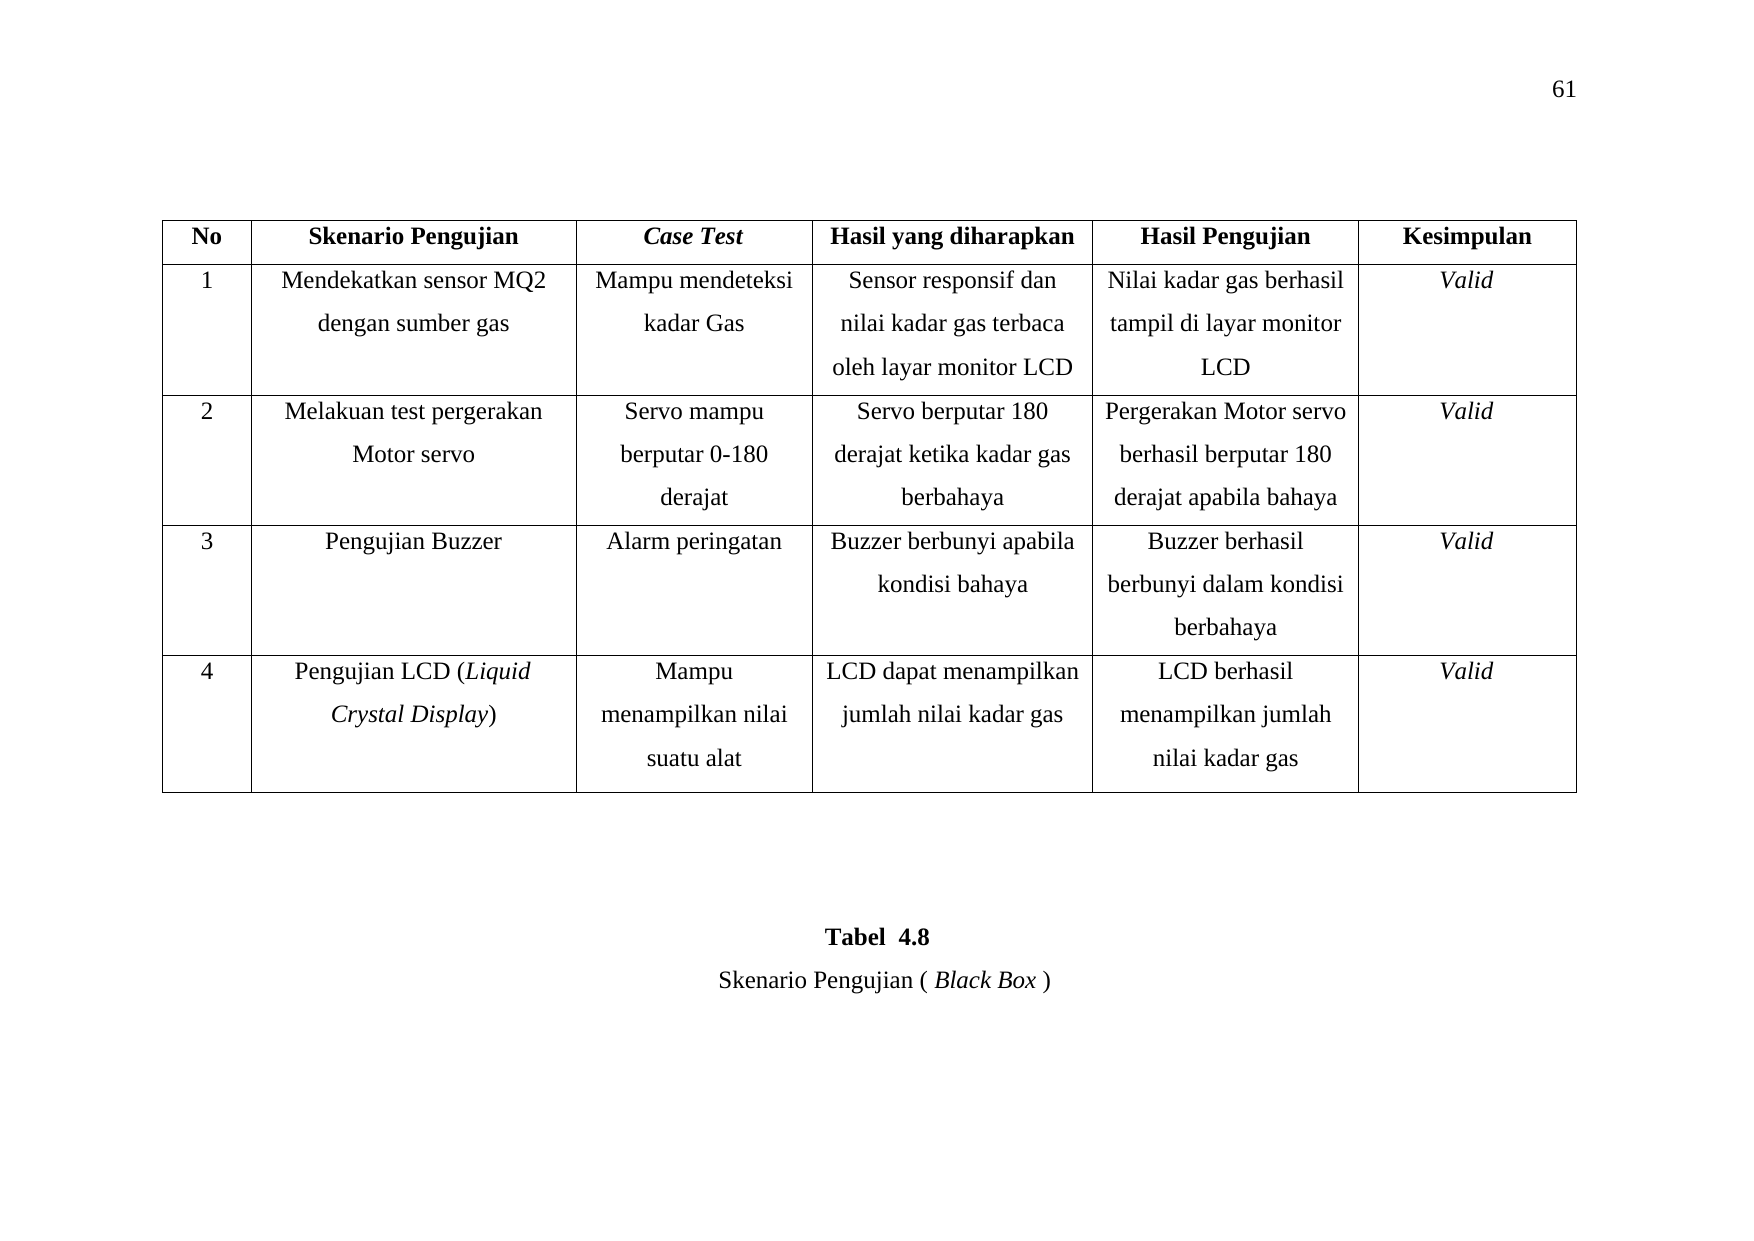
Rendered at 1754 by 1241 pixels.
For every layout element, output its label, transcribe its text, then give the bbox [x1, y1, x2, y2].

table_cell Valid [1359, 526, 1576, 655]
table_header Skenario Pengujian [252, 221, 576, 264]
text Tabel 4.8 [177, 922, 1577, 951]
table_cell Buzzer berhasil berbunyi dalam kondisi berbahaya [1093, 526, 1358, 655]
table_cell Sensor responsif dan nilai kadar gas terbaca oleh layar monitor LCD [813, 265, 1092, 395]
table_cell Mendekatkan sensor MQ2 dengan sumber gas [252, 265, 576, 395]
table_cell Buzzer berbunyi apabila kondisi bahaya [813, 526, 1092, 655]
table_cell 4 [163, 656, 251, 792]
table_cell Valid [1359, 396, 1576, 525]
table_cell LCD dapat menampilkan jumlah nilai kadar gas [813, 656, 1092, 792]
table_cell 2 [163, 396, 251, 525]
table_header Case Test [577, 221, 812, 264]
text Skenario Pengujian ( Black Box ) [177, 966, 1577, 994]
table_cell Valid [1359, 656, 1576, 792]
table_header Kesimpulan [1359, 221, 1576, 264]
table_header No [163, 221, 251, 264]
table_cell Mampu mendeteksi kadar Gas [577, 265, 812, 395]
table_cell 1 [163, 265, 251, 395]
table_cell Mampu menampilkan nilai suatu alat [577, 656, 812, 792]
table_header Hasil yang diharapkan [813, 221, 1092, 264]
table_cell LCD berhasil menampilkan jumlah nilai kadar gas [1093, 656, 1358, 792]
table_cell Valid [1359, 265, 1576, 395]
table_cell Pengujian LCD (Liquid Crystal Display) [252, 656, 576, 792]
table_header Hasil Pengujian [1093, 221, 1358, 264]
table_cell Melakuan test pergerakan Motor servo [252, 396, 576, 525]
table_cell Servo berputar 180 derajat ketika kadar gas berbahaya [813, 396, 1092, 525]
table_cell Pergerakan Motor servo berhasil berputar 180 derajat apabila bahaya [1093, 396, 1358, 525]
table_cell Pengujian Buzzer [252, 526, 576, 655]
table_cell 3 [163, 526, 251, 655]
table_cell Alarm peringatan [577, 526, 812, 655]
table_cell Nilai kadar gas berhasil tampil di layar monitor LCD [1093, 265, 1358, 395]
table_cell Servo mampu berputar 0-180 derajat [577, 396, 812, 525]
